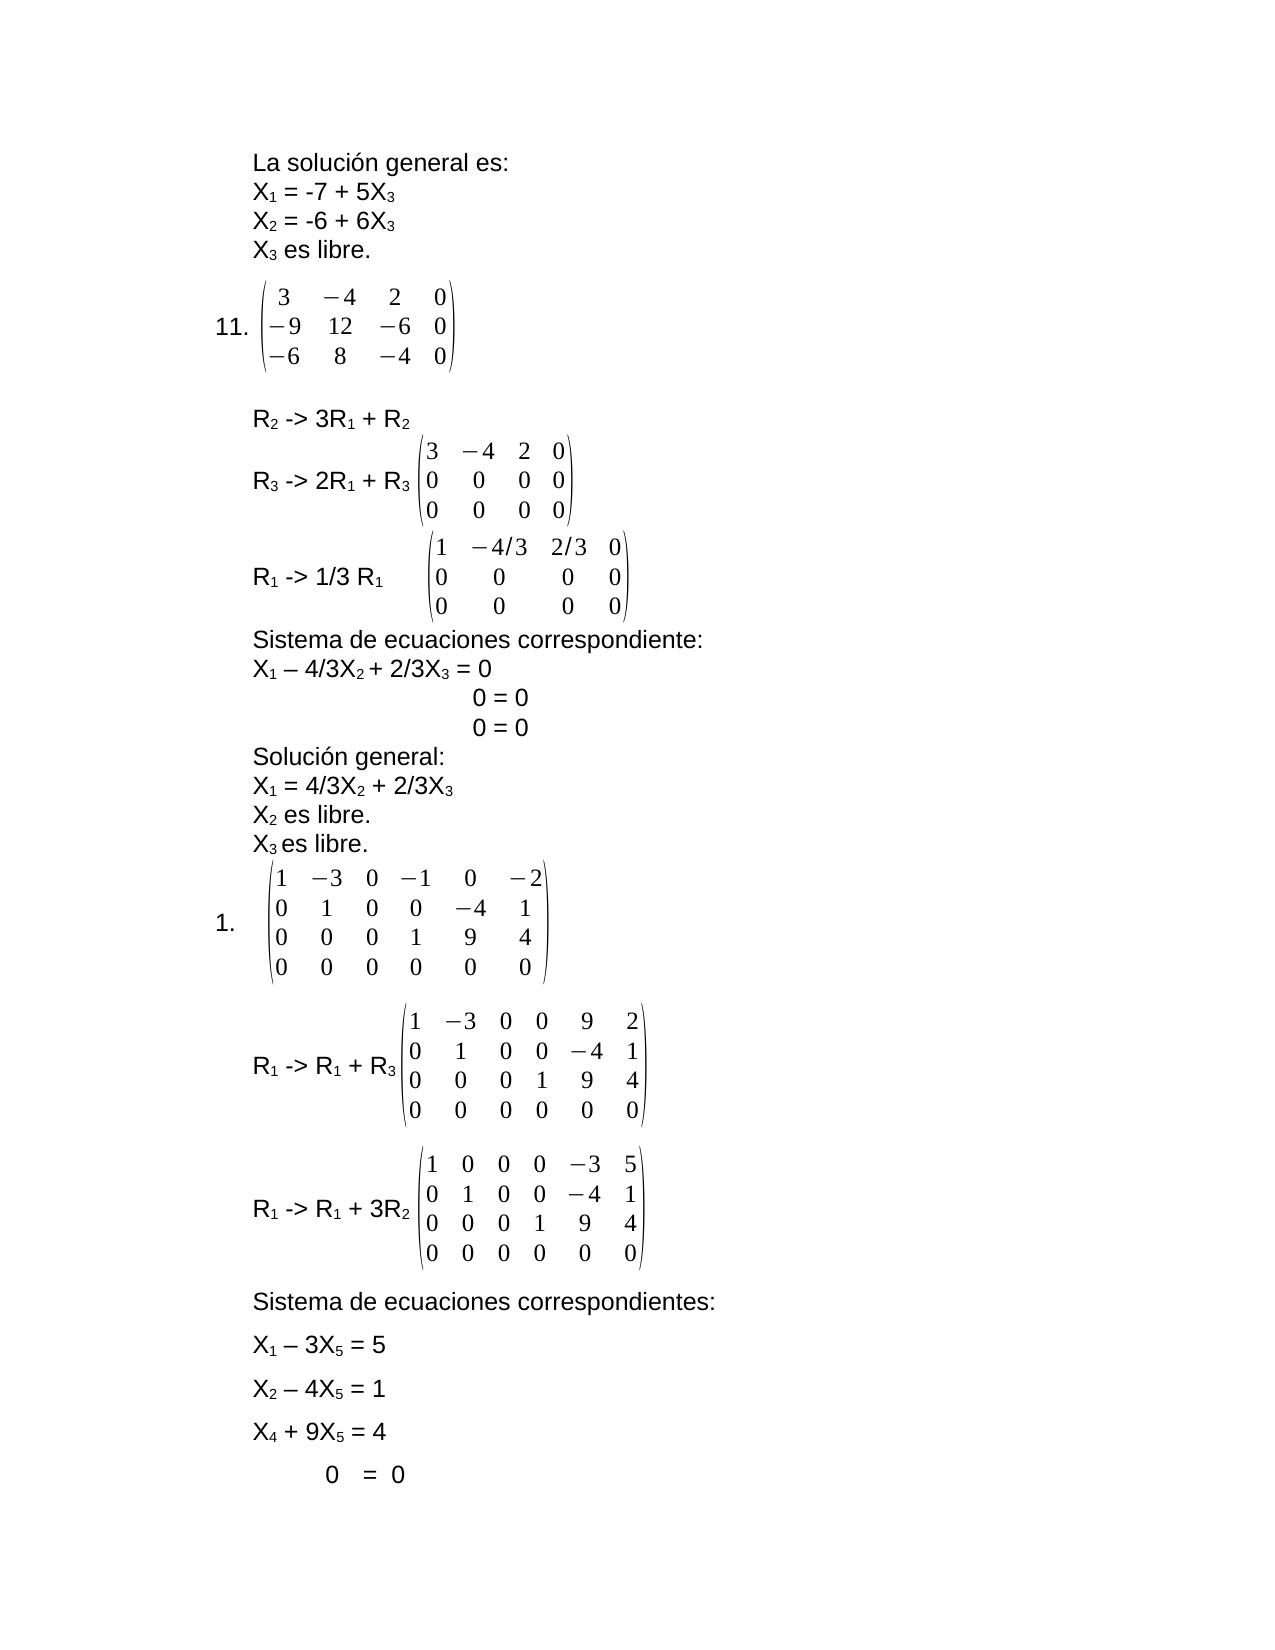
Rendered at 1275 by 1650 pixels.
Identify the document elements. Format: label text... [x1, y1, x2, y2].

list R2 -> 3R1 + R2 [252, 403, 1098, 433]
list R1 -> R1 + 3R2 [252, 1144, 1098, 1273]
list R1 -> R1 + R3 [252, 1001, 1098, 1130]
list X1 – 4/3X2 + 2/3X3 = 0 [252, 654, 1098, 683]
list X4 + 9X5 = 4 [252, 1417, 1098, 1446]
list Sistema de ecuaciones correspondientes: [252, 1287, 1098, 1316]
list X3 es libre. [252, 829, 1098, 858]
list X1 = -7 + 5X3 [252, 177, 1098, 206]
list R1 -> 1/3 R1 [252, 529, 1098, 625]
list = 0 [325, 1460, 1098, 1489]
list Sistema de ecuaciones correspondiente: [252, 625, 1098, 654]
list 0 = 0 [252, 712, 1098, 741]
list X2 = -6 + 6X3 [252, 206, 1098, 235]
list X2 – 4X5 = 1 [252, 1374, 1098, 1402]
list La solución general es: [252, 148, 1098, 177]
list X1 = 4/3X2 + 2/3X3 [252, 771, 1098, 800]
list Solución general: [252, 741, 1098, 771]
list 0 = 0 [252, 683, 1098, 712]
list X1 – 3X5 = 5 [252, 1331, 1098, 1359]
list X2 es libre. [252, 800, 1098, 829]
list R3 -> 2R1 + R3 [252, 433, 1098, 529]
list X3 es libre. [252, 235, 1098, 264]
